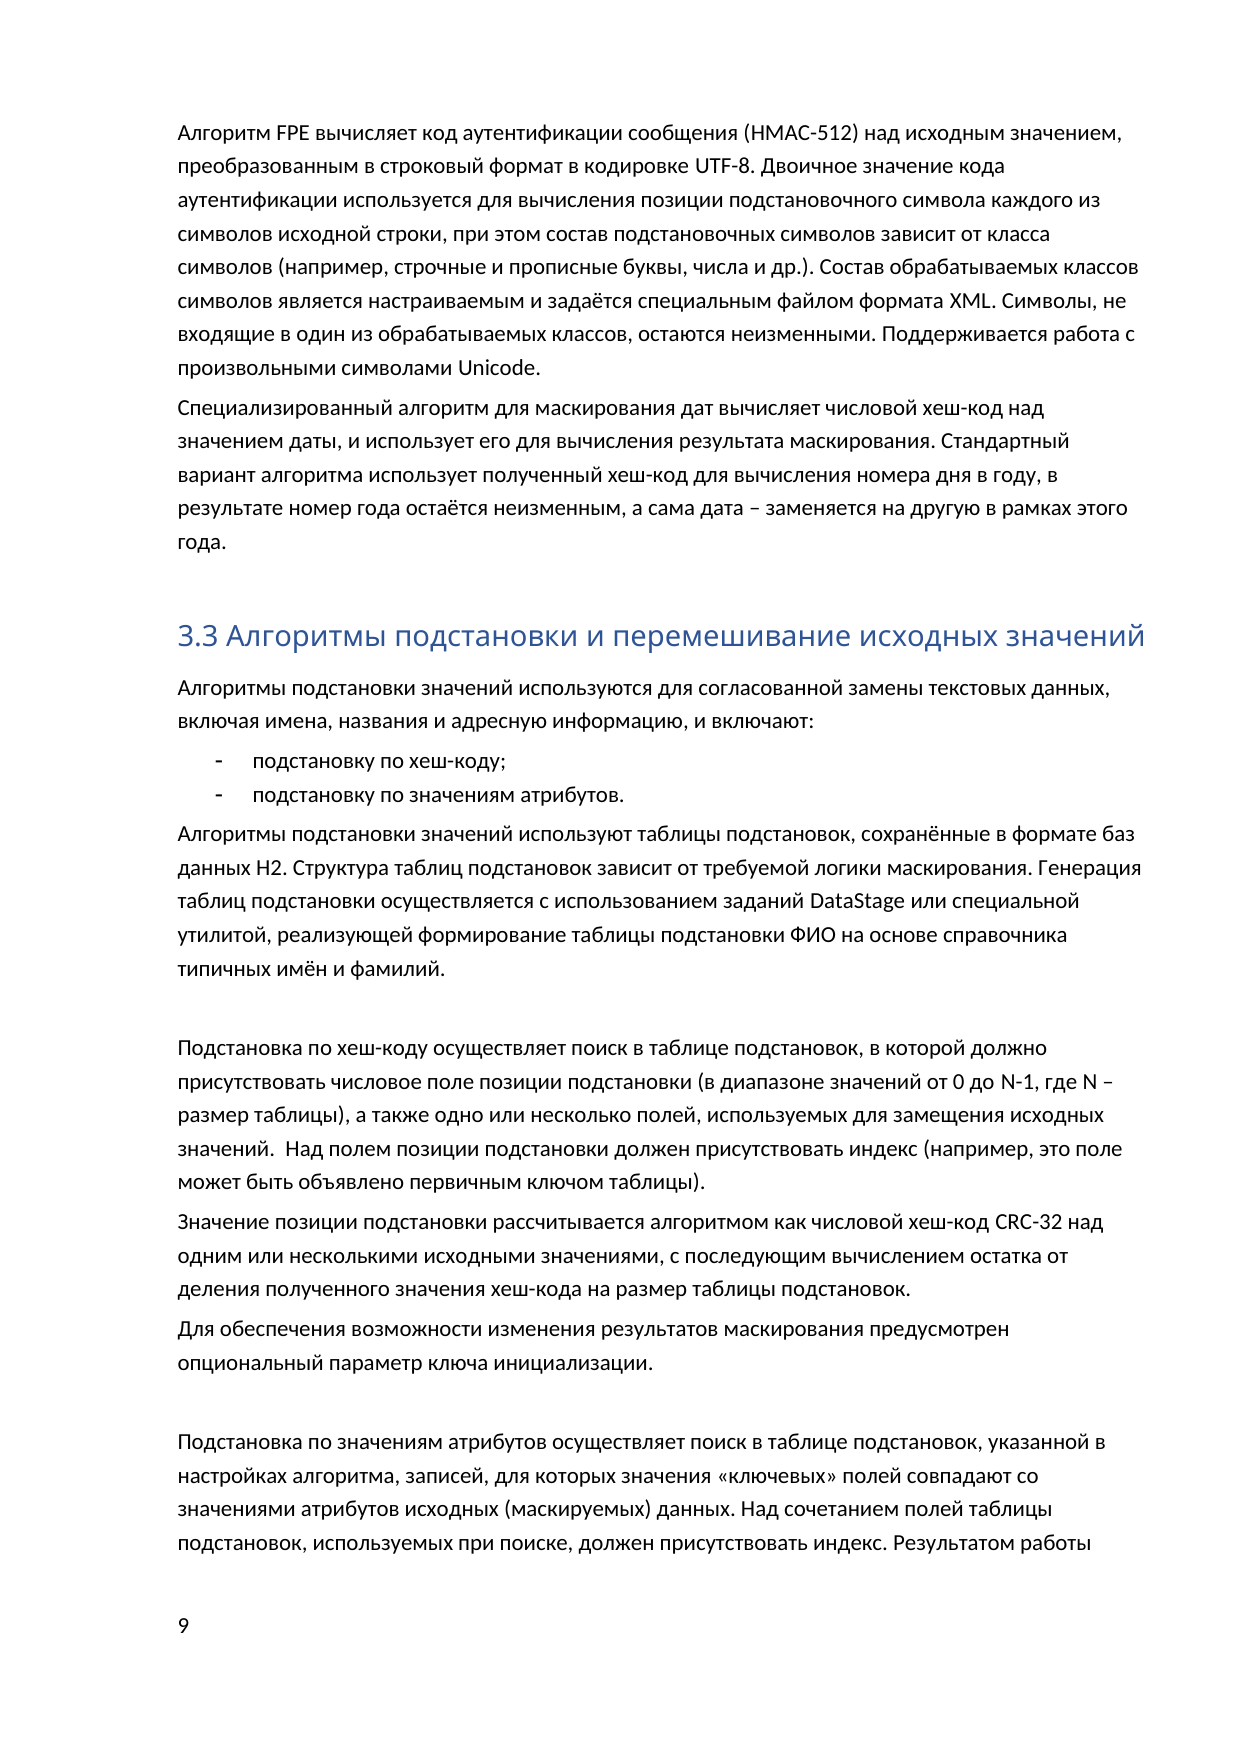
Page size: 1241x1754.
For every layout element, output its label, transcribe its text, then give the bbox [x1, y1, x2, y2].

subtitle 3.3 Алгоритмы подстановки и перемешивание исходных значений [177, 615, 1152, 654]
text Алгоритмы подстановки значений используются для согласованной замены текстовых данных, включая имена, названия и адресную информацию, и включают: [177, 673, 1152, 734]
text Алгоритмы подстановки значений используют таблицы подстановок, сохранённые в формате баз данных H2. Структура таблиц подстановок зависит от требуемой логики маскирования. Генерация таблиц подстановки осуществляется с использованием заданий DataStage или специальной утилитой, реализующей формирование таблицы подстановки ФИО на основе справочника типичных имён и фамилий. [177, 819, 1152, 982]
list подстановку по значениям атрибутов. [215, 780, 1152, 808]
text Алгоритм FPE вычисляет код аутентификации сообщения (HMAC-512) над исходным значением, преобразованным в строковый формат в кодировке UTF-8. Двоичное значение кода аутентификации используется для вычисления позиции подстановочного символа каждого из символов исходной строки, при этом состав подстановочных символов зависит от класса символов (например, строчные и прописные буквы, числа и др.). Состав обрабатываемых классов символов является настраиваемым и задаётся специальным файлом формата XML. Символы, не входящие в один из обрабатываемых классов, остаются неизменными. Поддерживается работа с произвольными символами Unicode. [177, 118, 1152, 381]
text Значение позиции подстановки рассчитывается алгоритмом как числовой хеш-код CRC-32 над одним или несколькими исходными значениями, с последующим вычислением остатка от деления полученного значения хеш-кода на размер таблицы подстановок. [177, 1207, 1152, 1302]
text Для обеспечения возможности изменения результатов маскирования предусмотрен опциональный параметр ключа инициализации. [177, 1314, 1152, 1376]
text Специализированный алгоритм для маскирования дат вычисляет числовой хеш-код над значением даты, и использует его для вычисления результата маскирования. Стандартный вариант алгоритма использует полученный хеш-код для вычисления номера дня в году, в результате номер года остаётся неизменным, а сама дата – заменяется на другую в рамках этого года. [177, 393, 1152, 555]
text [177, 1427, 1152, 1556]
text Подстановка по хеш-коду осуществляет поиск в таблице подстановок, в которой должно присутствовать числовое поле позиции подстановки (в диапазоне значений от 0 до N-1, где N – размер таблицы), а также одно или несколько полей, используемых для замещения исходных значений. Над полем позиции подстановки должен присутствовать индекс (например, это поле может быть объявлено первичным ключом таблицы). [177, 1033, 1152, 1195]
list подстановку по хеш-коду; [215, 746, 1152, 774]
